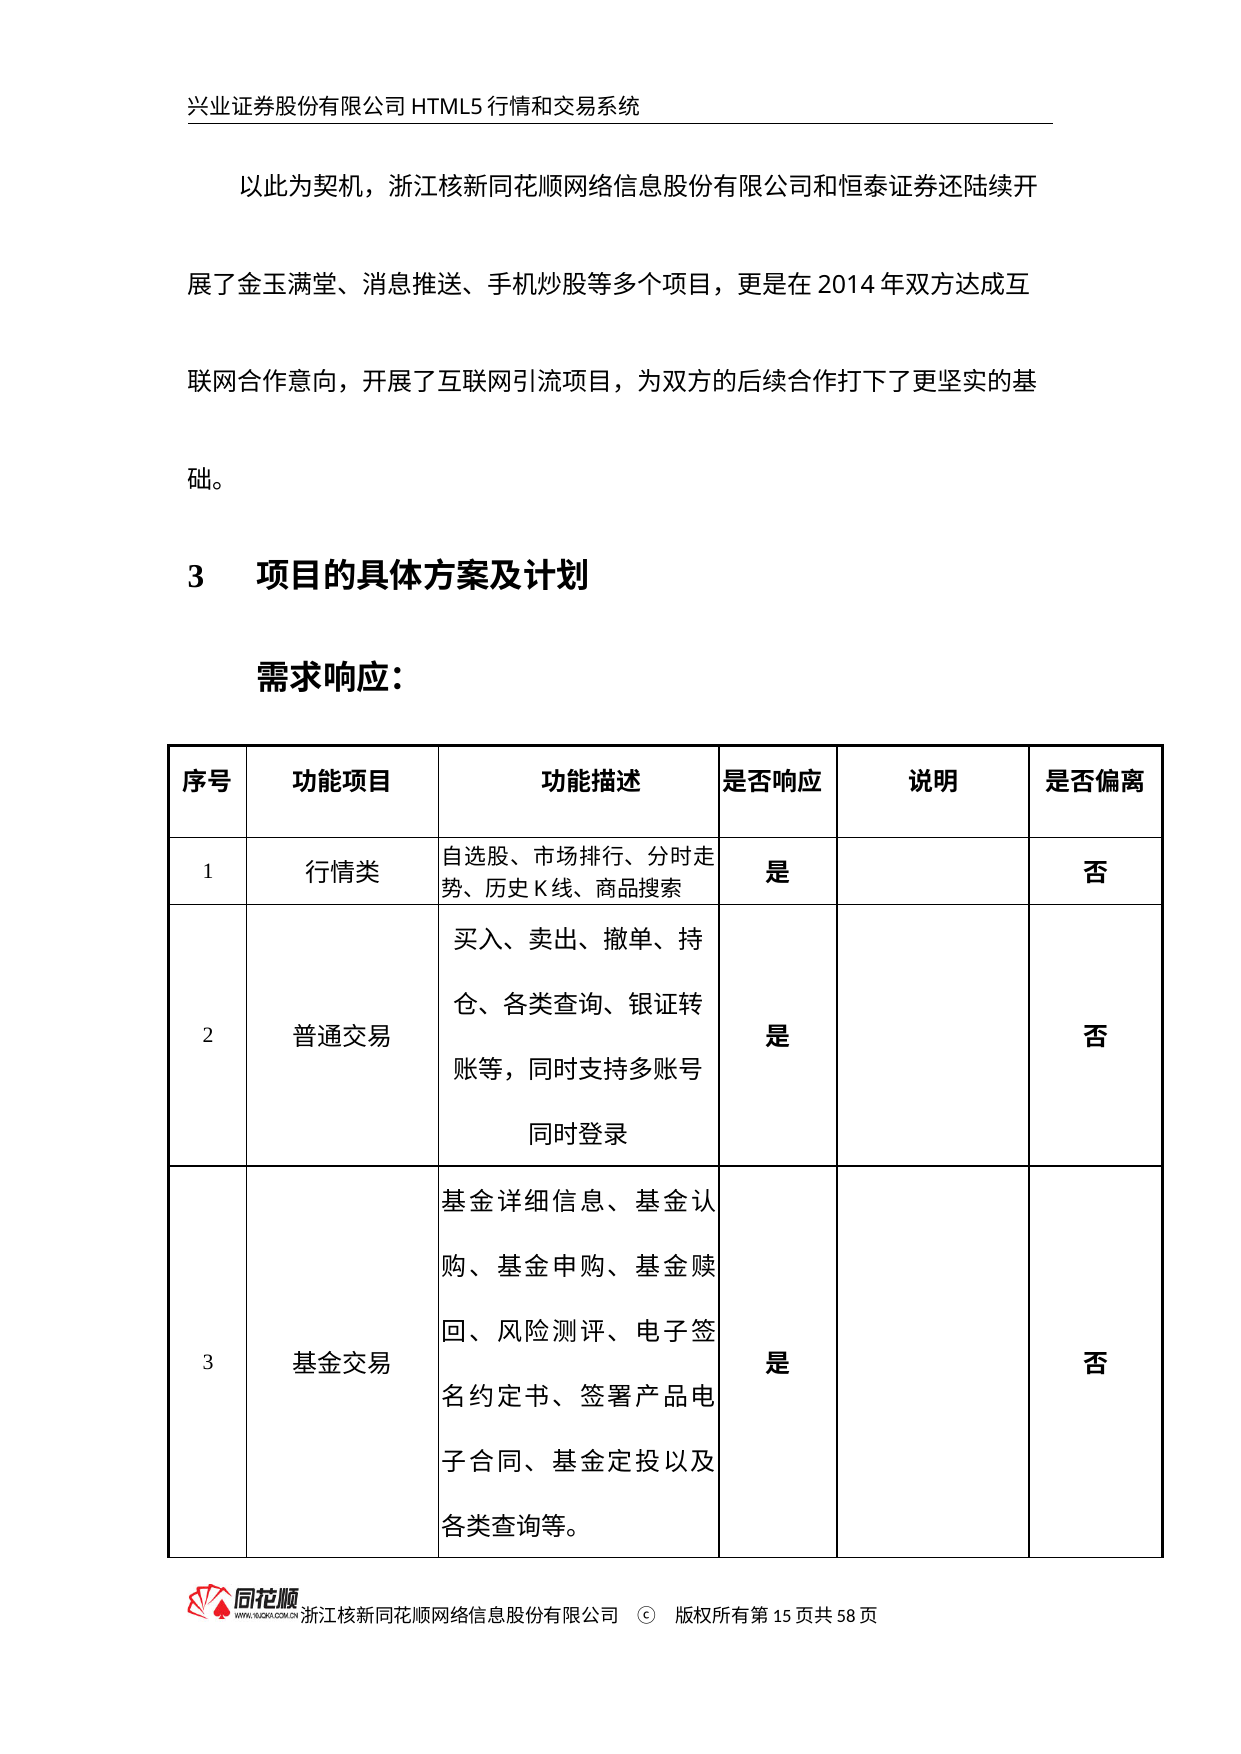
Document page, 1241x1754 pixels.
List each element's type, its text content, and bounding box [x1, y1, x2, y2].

table_header 说明 [838, 747, 1028, 837]
table_cell 是 [720, 1167, 836, 1557]
table_cell 2 [170, 905, 246, 1165]
table_cell 否 [1030, 838, 1161, 903]
table_cell [838, 838, 1028, 903]
subtitle 项目的具体方案及计划 [187, 541, 1053, 606]
table_header 功能项目 [247, 747, 438, 837]
table_cell [838, 905, 1028, 1165]
picture [187, 1584, 300, 1623]
table_cell 自选股、市场排行、分时走势、历史K线、商品搜索 [439, 838, 718, 903]
table_cell 3 [170, 1167, 246, 1557]
text 以此为契机，浙江核新同花顺网络信息股份有限公司和恒泰证券还陆续开展了金玉满堂、消息推送、手机炒股等多个项目，更是在2014年双方达成互联网合作意向，开展了互联网引流项目，为双方的后续合作打下了更坚实的基础。 [187, 152, 1053, 510]
table_header 是否响应 [720, 747, 836, 837]
table_header 序号 [170, 747, 246, 837]
table_cell 基金详细信息、基金认购、基金申购、基金赎回、风险测评、电子签名约定书、签署产品电子合同、基金定投以及各类查询等。 [439, 1167, 718, 1557]
table_cell 是 [720, 905, 836, 1165]
subtitle 需求响应： [256, 642, 1053, 707]
table_cell 否 [1030, 1167, 1161, 1557]
table_cell 买入、卖出、撤单、持仓、各类查询、银证转账等，同时支持多账号同时登录 [439, 905, 718, 1165]
table_cell 基金交易 [247, 1167, 438, 1557]
table_cell [838, 1167, 1028, 1557]
table_cell 普通交易 [247, 905, 438, 1165]
table_cell 1 [170, 838, 246, 903]
table_cell 是 [720, 838, 836, 903]
table_cell 行情类 [247, 838, 438, 903]
table_cell 否 [1030, 905, 1161, 1165]
table_header 功能描述 [439, 747, 718, 837]
table_header 是否偏离 [1030, 747, 1161, 837]
